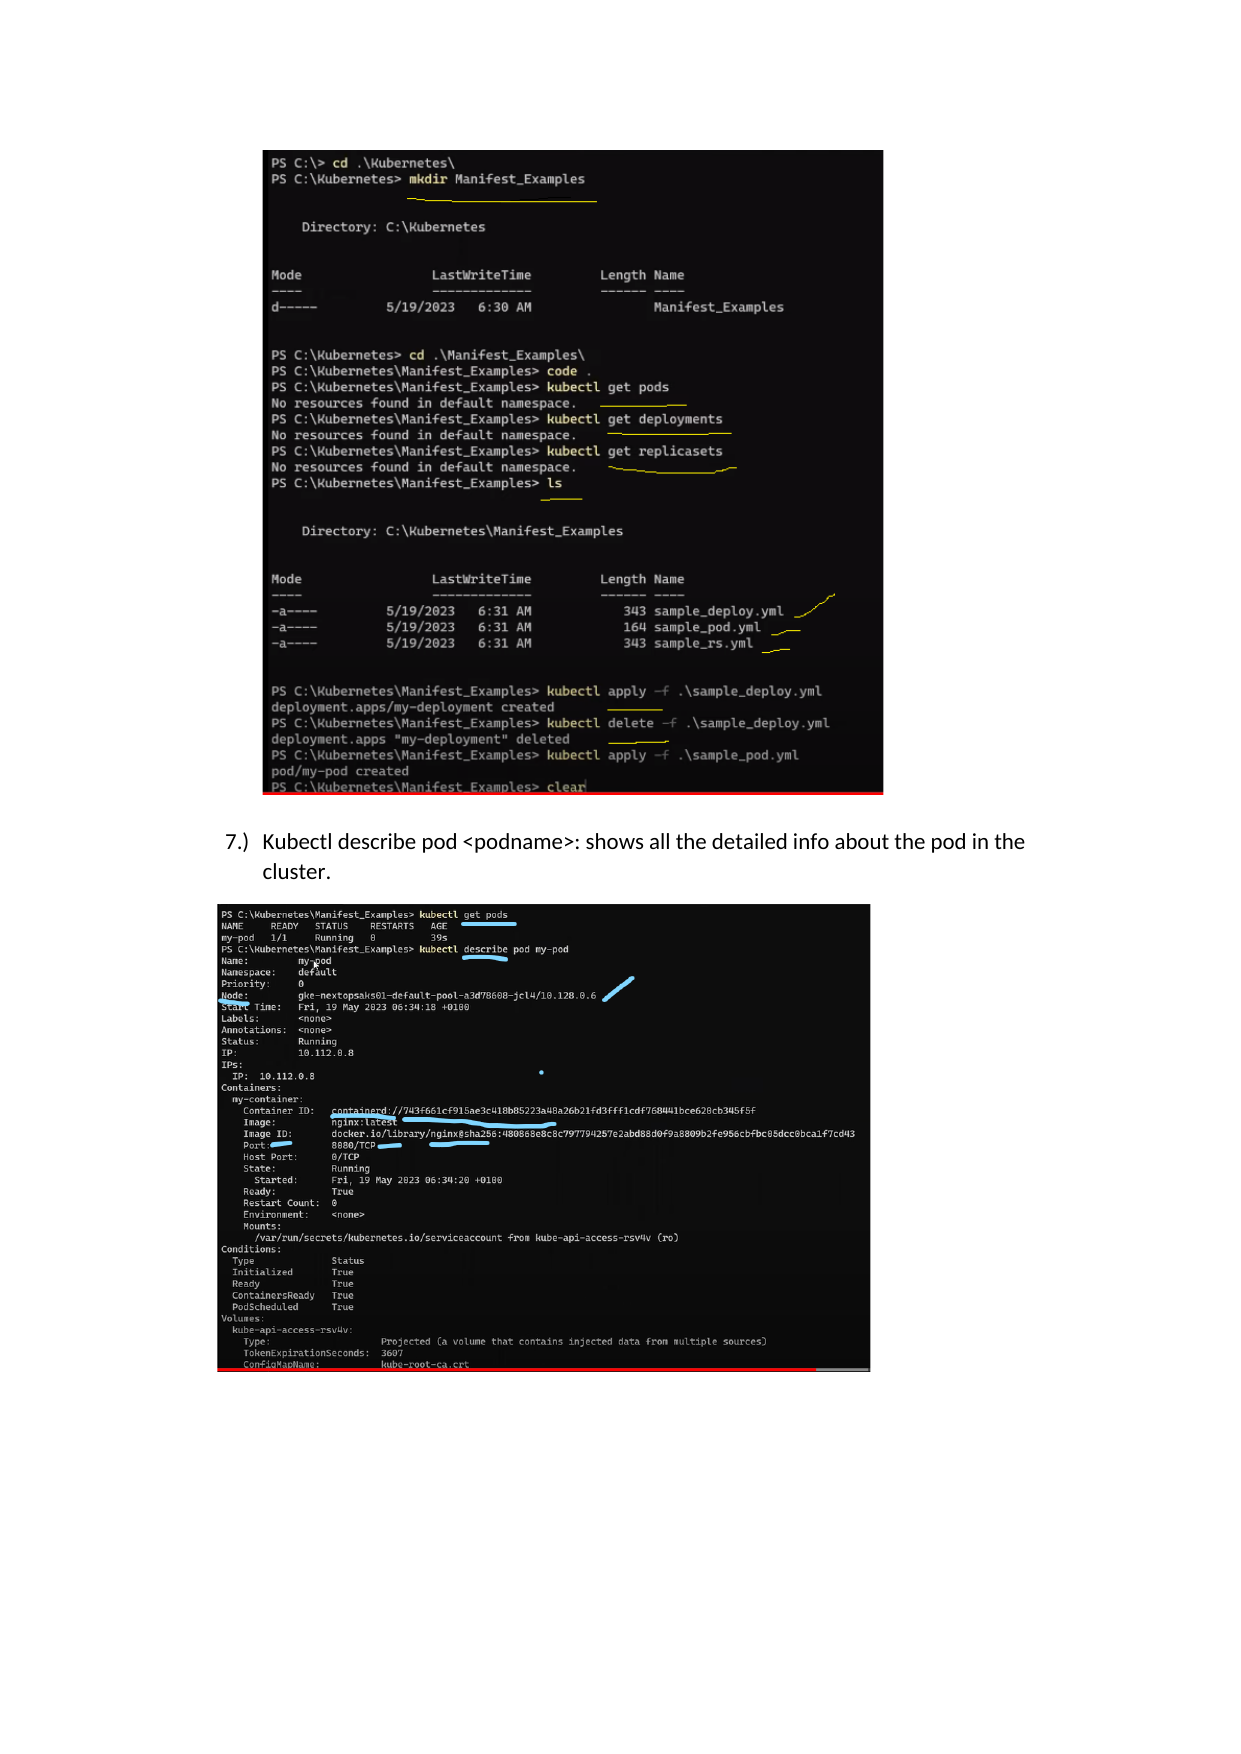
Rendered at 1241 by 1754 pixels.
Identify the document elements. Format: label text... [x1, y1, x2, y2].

list Kubectl describe pod <podname>: shows all the detailed info about the pod in the cluster. [225, 827, 1090, 885]
picture [262, 150, 884, 795]
picture [217, 904, 871, 1372]
